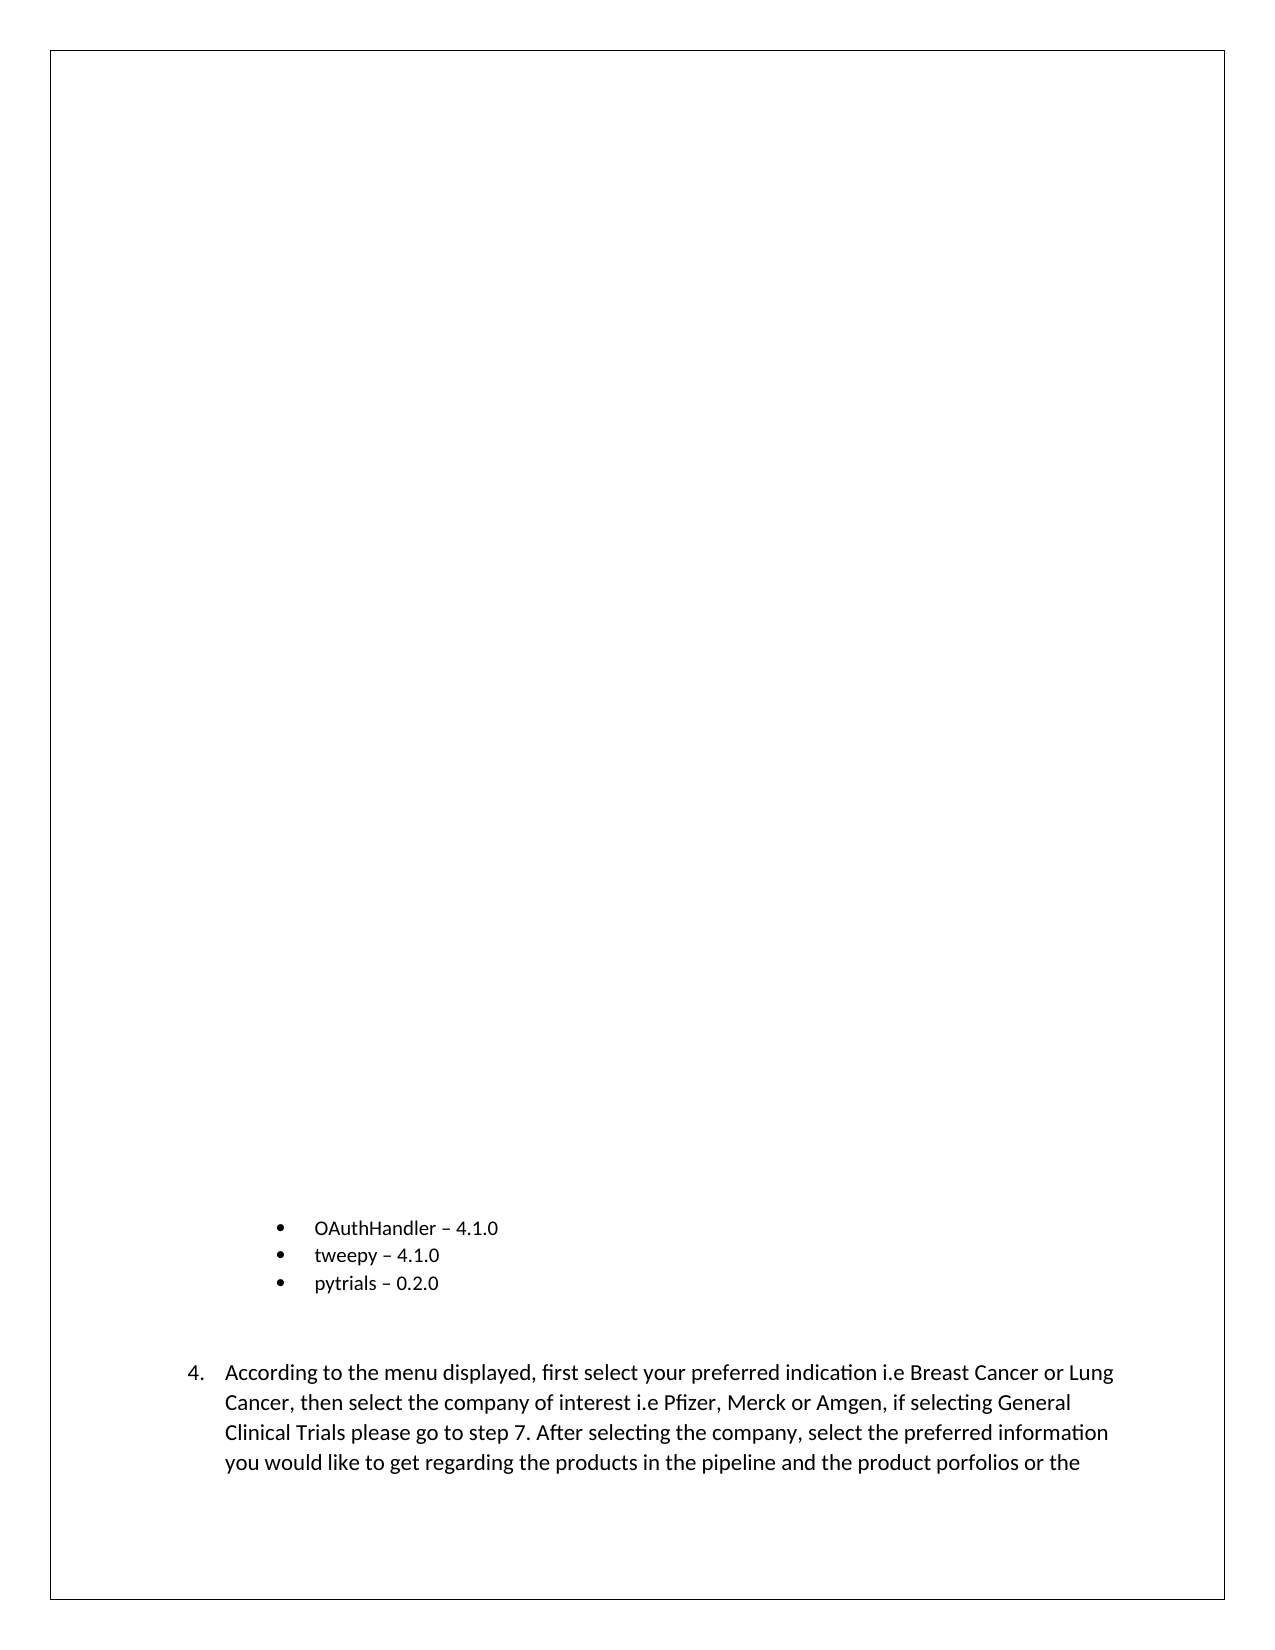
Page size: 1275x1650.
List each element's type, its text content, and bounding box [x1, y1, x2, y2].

list According to the menu displayed, first select your preferred indication i.e Breast Cancer or Lung Cancer, then select the company of interest i.e Pfizer, Merck or Amgen, if selecting General Clinical Trials please go to step 7. After selecting the company, select the preferred information you would like to get regarding the products in the pipeline and the product porfolios or the recent tweets posted related to the company. You can see the tabulated data according to the preferences selected. [187, 1358, 1125, 1476]
list tweepy – 4.1.0 [277, 1242, 1125, 1268]
list pytrials – 0.2.0 [277, 1270, 1125, 1295]
list OAuthHandler – 4.1.0 [277, 1215, 1125, 1240]
